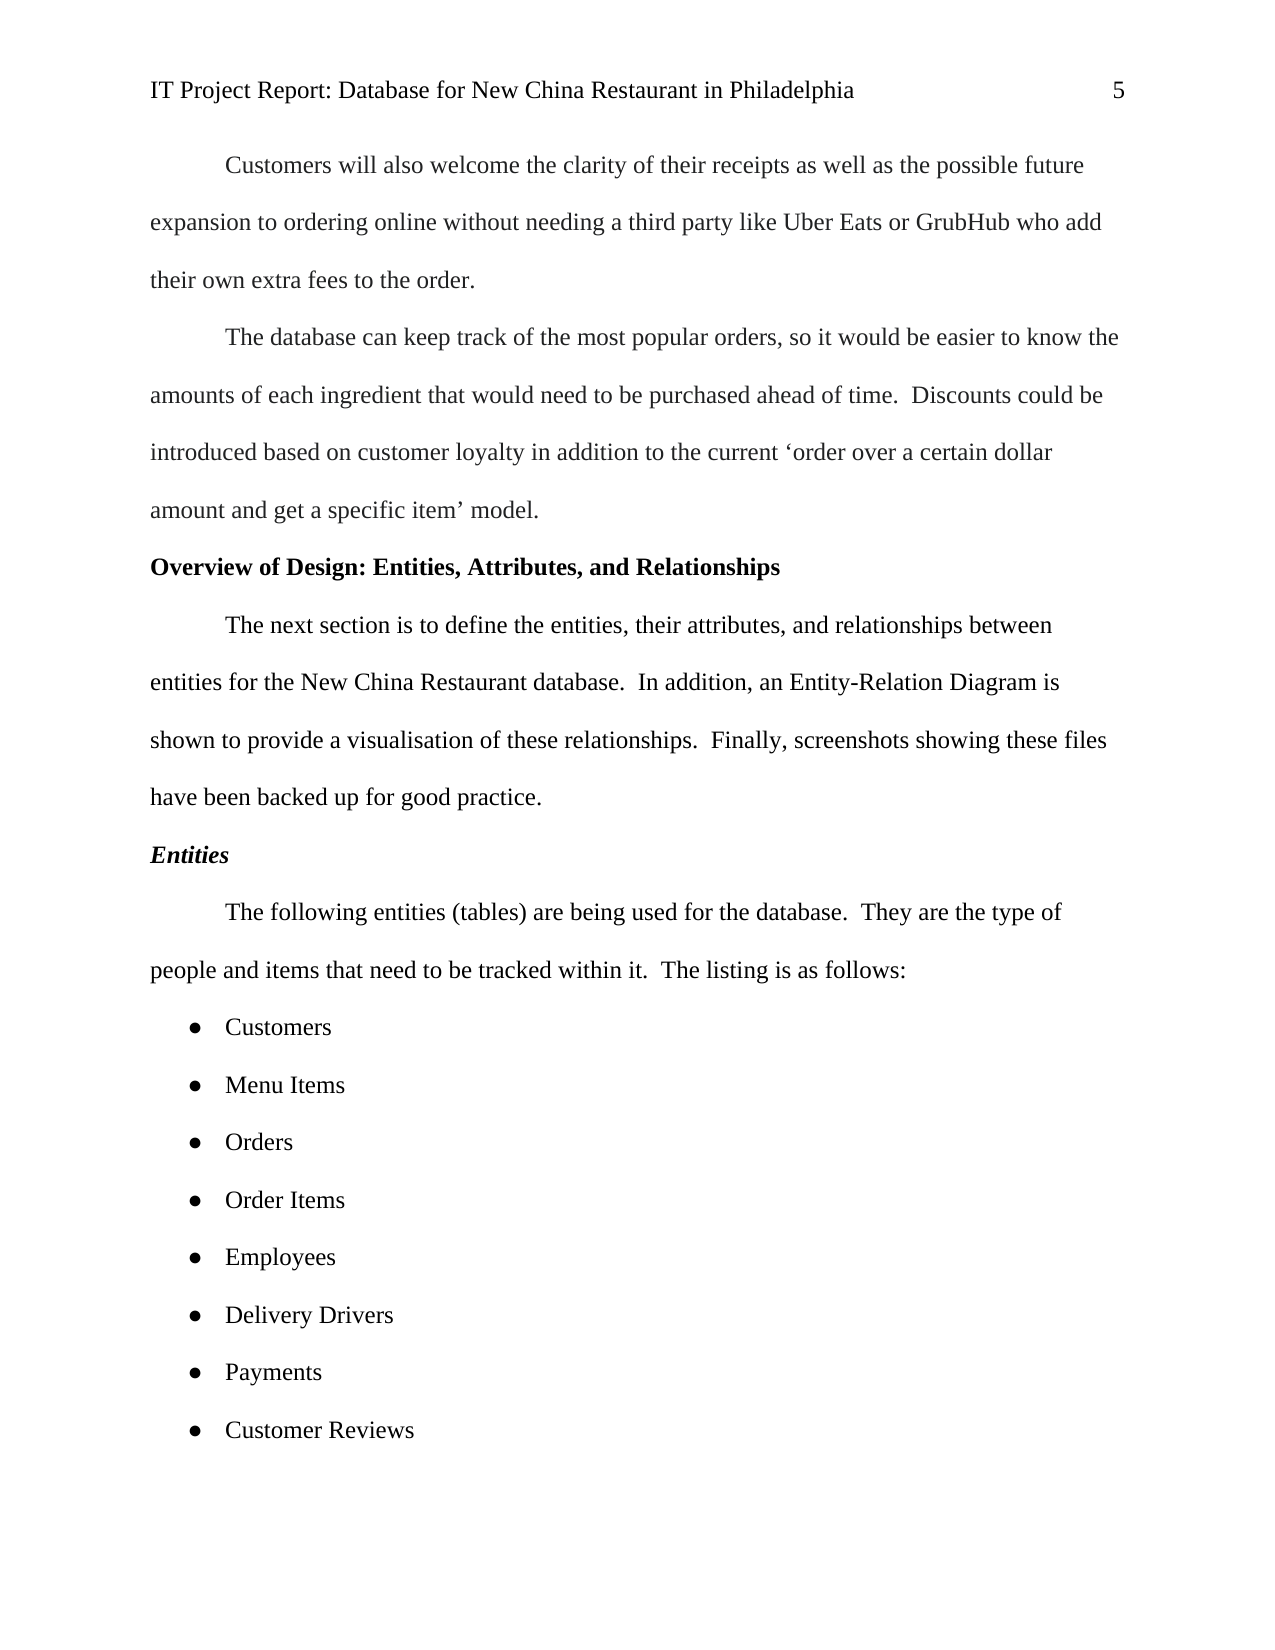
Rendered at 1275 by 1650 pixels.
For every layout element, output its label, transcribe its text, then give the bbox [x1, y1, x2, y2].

text The database can keep track of the most popular orders, so it would be easier to know the amounts of each ingredient that would need to be purchased ahead of time. Discounts could be introduced based on customer loyalty in addition to the current ‘order over a certain dollar amount and get a specific item’ model. [150, 322, 1125, 524]
text Customers will also welcome the clarity of their receipts as well as the possible future expansion to ordering online without needing a third party like Uber Eats or GrubHub who add their own extra fees to the order. [150, 150, 1125, 294]
list Payments [187, 1357, 1125, 1386]
text The next section is to define the entities, their attributes, and relationships between entities for the New China Restaurant database. In addition, an Entity-Relation Diagram is shown to provide a visualisation of these relationships. Finally, screenshots showing these files have been backed up for good practice. [150, 610, 1125, 811]
list Menu Items [187, 1070, 1125, 1099]
text Entities [150, 840, 1125, 869]
list Order Items [187, 1185, 1125, 1214]
list Customer Reviews [187, 1415, 1125, 1444]
list Orders [187, 1127, 1125, 1156]
text Overview of Design: Entities, Attributes, and Relationships [150, 552, 1125, 581]
list Delivery Drivers [187, 1300, 1125, 1329]
list Customers [187, 1012, 1125, 1041]
text The following entities (tables) are being used for the database. They are the type of people and items that need to be tracked within it. The listing is as follows: [150, 897, 1125, 984]
list Employees [187, 1242, 1125, 1271]
